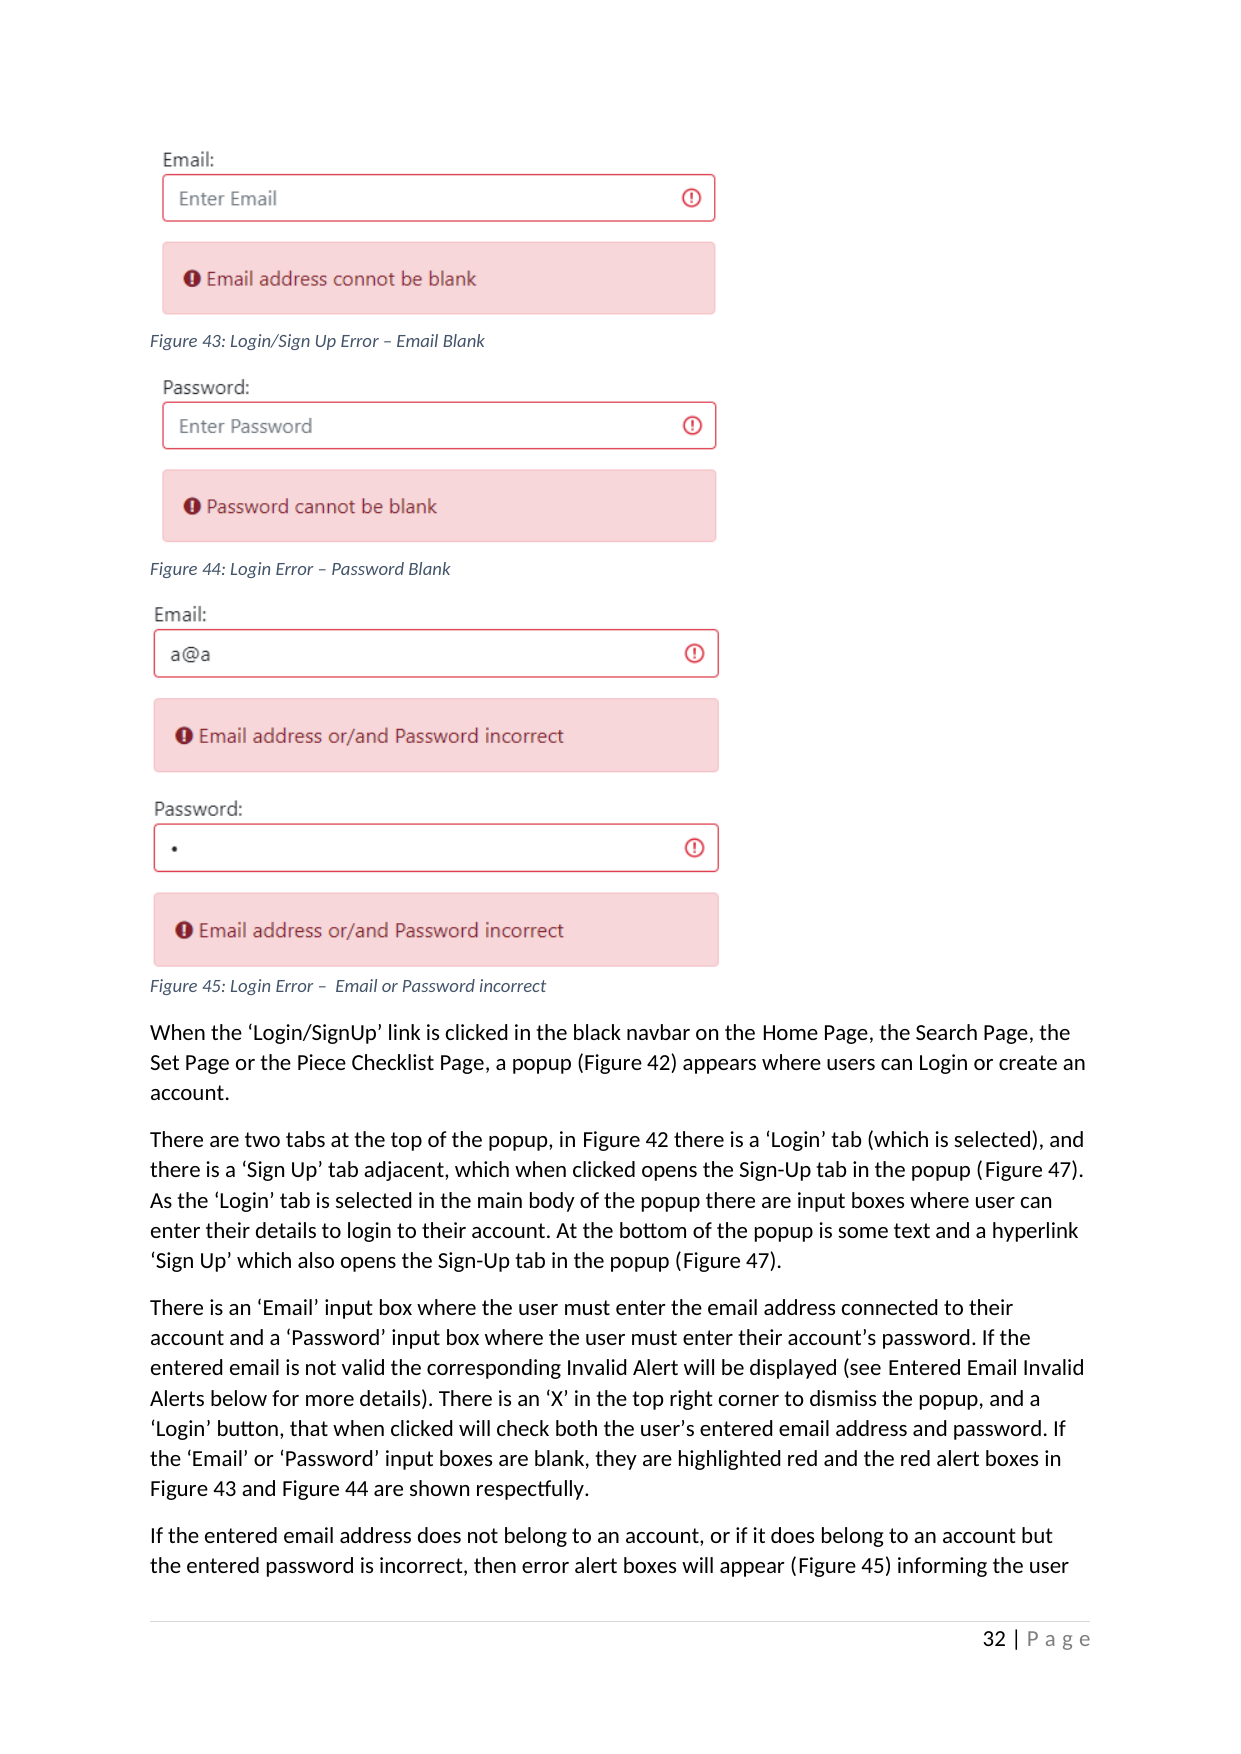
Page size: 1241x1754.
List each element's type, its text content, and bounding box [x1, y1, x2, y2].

text There is an ‘Email’ input box where the user must enter the email address connected to their account and a ‘Password’ input box where the user must enter their account’s password. If the entered email is not valid the corresponding Invalid Alert will be displayed (see Entered Email Invalid Alerts below for more details). There is an ‘X’ in the top right corner to dismiss the popup, and a ‘Login’ button, that when clicked will check both the user’s entered email address and password. If the ‘Email’ or ‘Password’ input boxes are blank, they are highlighted red and the red alert boxes in Figure 43 and Figure 44 are shown respectfully. [150, 1293, 1090, 1502]
text There are two tabs at the top of the popup, in Figure 42 there is a ‘Login’ tab (which is selected), and there is a ‘Sign Up’ tab adjacent, which when clicked opens the Sign-Up tab in the popup (Figure 47). As the ‘Login’ tab is selected in the main body of the popup there are input boxes where user can enter their details to login to their account. At the bottom of the popup is some text and a hyperlink ‘Sign Up’ which also opens the Sign-Up tab in the popup (Figure 47). [150, 1125, 1090, 1274]
text When the ‘Login/SignUp’ link is clicked in the black navbar on the Home Page, the Search Page, the Set Page or the Piece Checklist Page, a popup (Figure 42) appears where users can Login or create an account. [150, 1018, 1090, 1106]
text Figure 45: Login Error – Email or Password incorrect [150, 974, 1090, 997]
picture [150, 373, 728, 556]
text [150, 1521, 1090, 1579]
picture [150, 601, 728, 972]
text Figure 43: Login/Sign Up Error – Email Blank [150, 329, 1090, 352]
picture [150, 150, 728, 328]
text Figure 44: Login Error – Password Blank [150, 557, 1090, 580]
